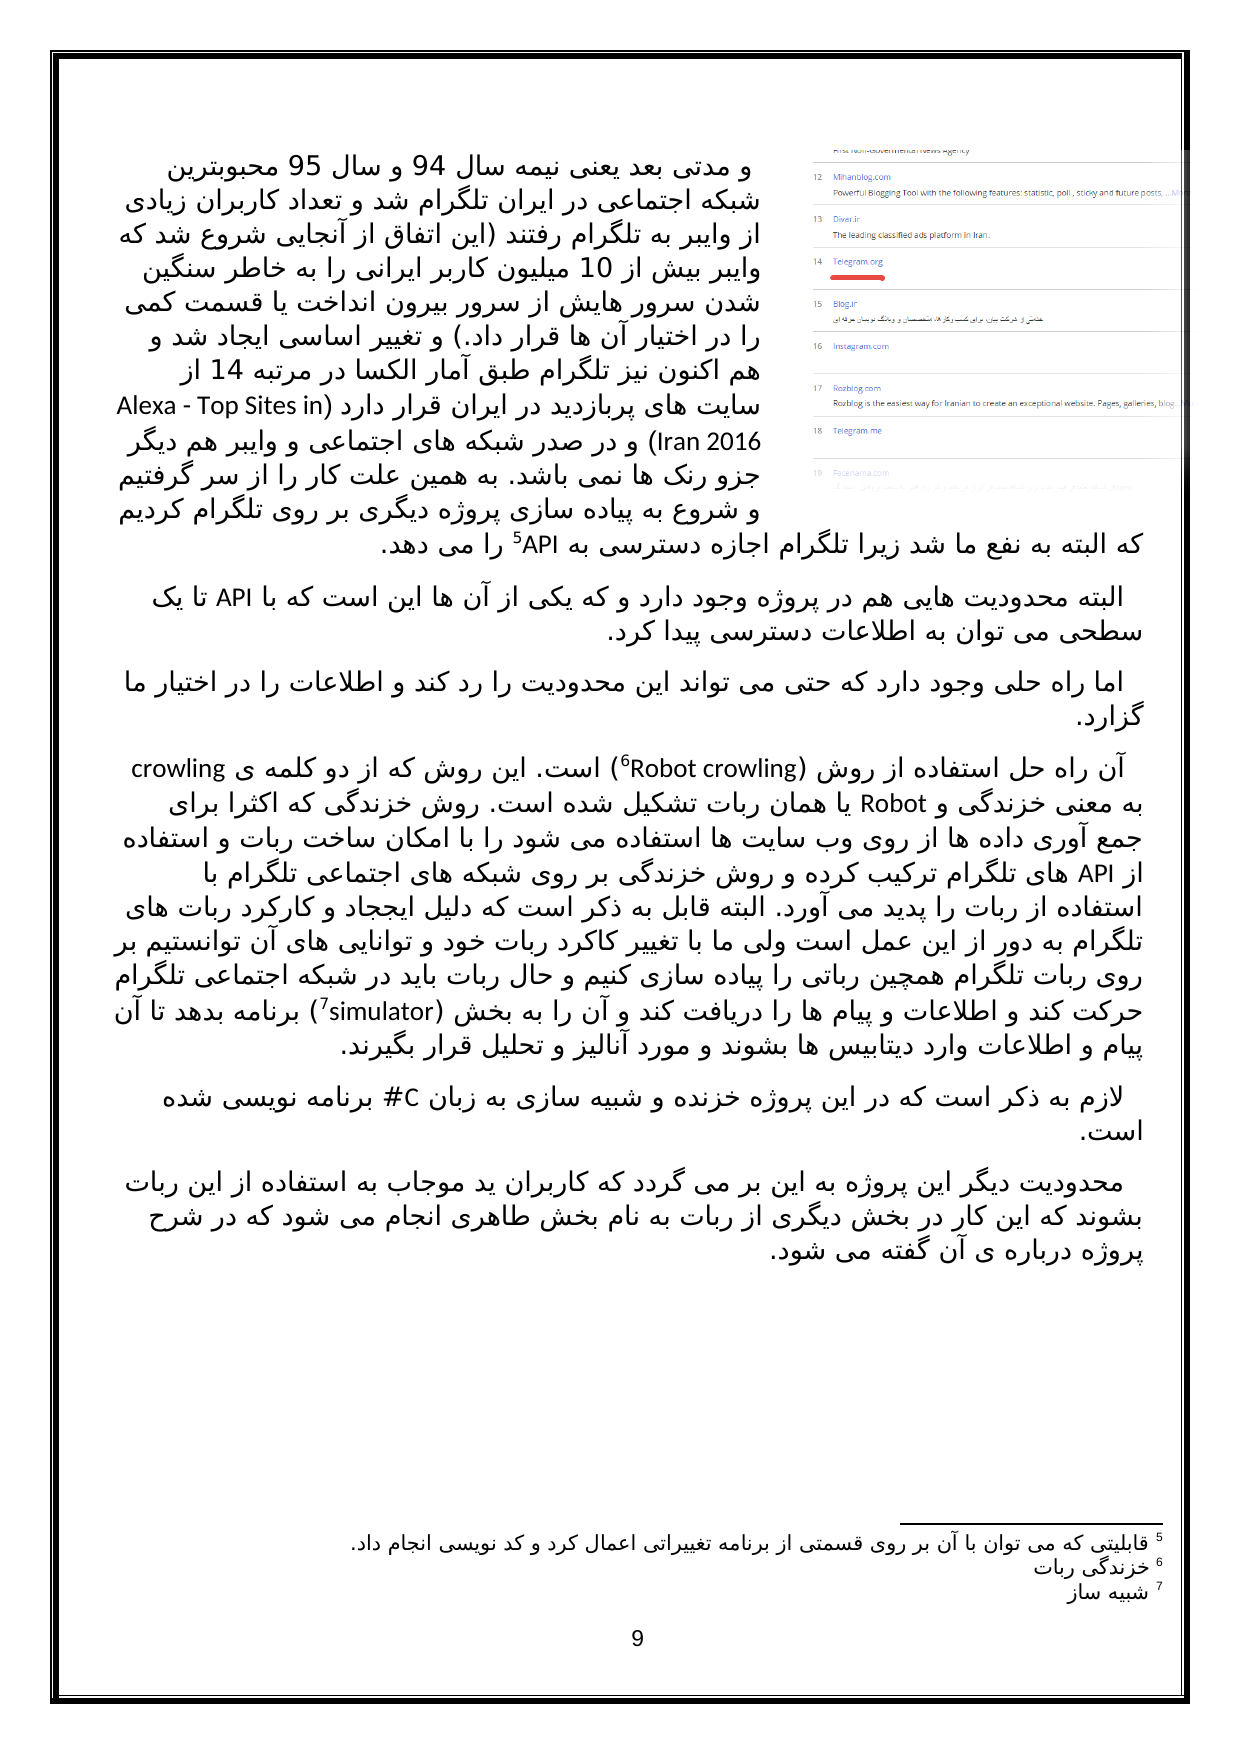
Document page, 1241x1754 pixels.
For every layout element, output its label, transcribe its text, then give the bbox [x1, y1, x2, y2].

text لازم به ذکر است که در این پروژه خزنده و شبیه سازی به زبان C# برنامه نویسی شده است. [112, 1080, 1144, 1147]
text محدودیت دیگر این پروژه به این بر می گردد که کاربران ید موجاب به استفاده از این ربات بشوند که این کار در بخش دیگری از ربات به نام بخش طاهری انجام می شود که در شرح پروژه درباره ی آن گفته می شود. [112, 1166, 1144, 1266]
text آن راه حل استفاده از روش (Robot crowling) است. این روش که از دو کلمه ی crowling به معنی خزندگی و Robot یا همان ربات تشکیل شده است. روش خزندگی که اکثرا برای جمع آوری داده ها از روی وب سایت ها استفاده می شود را با امکان ساخت ربات و استفاده از API های تلگرام ترکیب کرده و روش خزندگی بر روی شبکه های اجتماعی تلگرام با استفاده از ربات را پدید می آورد. البته قابل به ذکر است که دلیل ایججاد و کارکرد ربات های تلگرام به دور از این عمل است ولی ما با تغییر کاکرد ربات خود و توانایی های آن توانستیم بر روی ربات تلگرام همچین رباتی را پیاده سازی کنیم و حال ربات باید در شبکه اجتماعی تلگرام حرکت کند و اطلاعات و پیام ها را دریافت کند و آن را به بخش (simulator) برنامه بدهد تا آن پیام و اطلاعات وارد دیتابیس ها بشوند و مورد آنالیز و تحلیل قرار بگیرند. [112, 751, 1144, 1061]
picture [797, 150, 1198, 494]
text اما راه حلی وجود دارد که حتی می تواند این محدودیت را رد کند و اطلاعات را در اختیار ما گزارد. [112, 666, 1144, 732]
text البته محدودیت هایی هم در پروژه وجود دارد و که یکی از آن ها این است که با API تا یک سطحی می توان به اطلاعات دسترسی پیدا کرد. [112, 580, 1144, 647]
